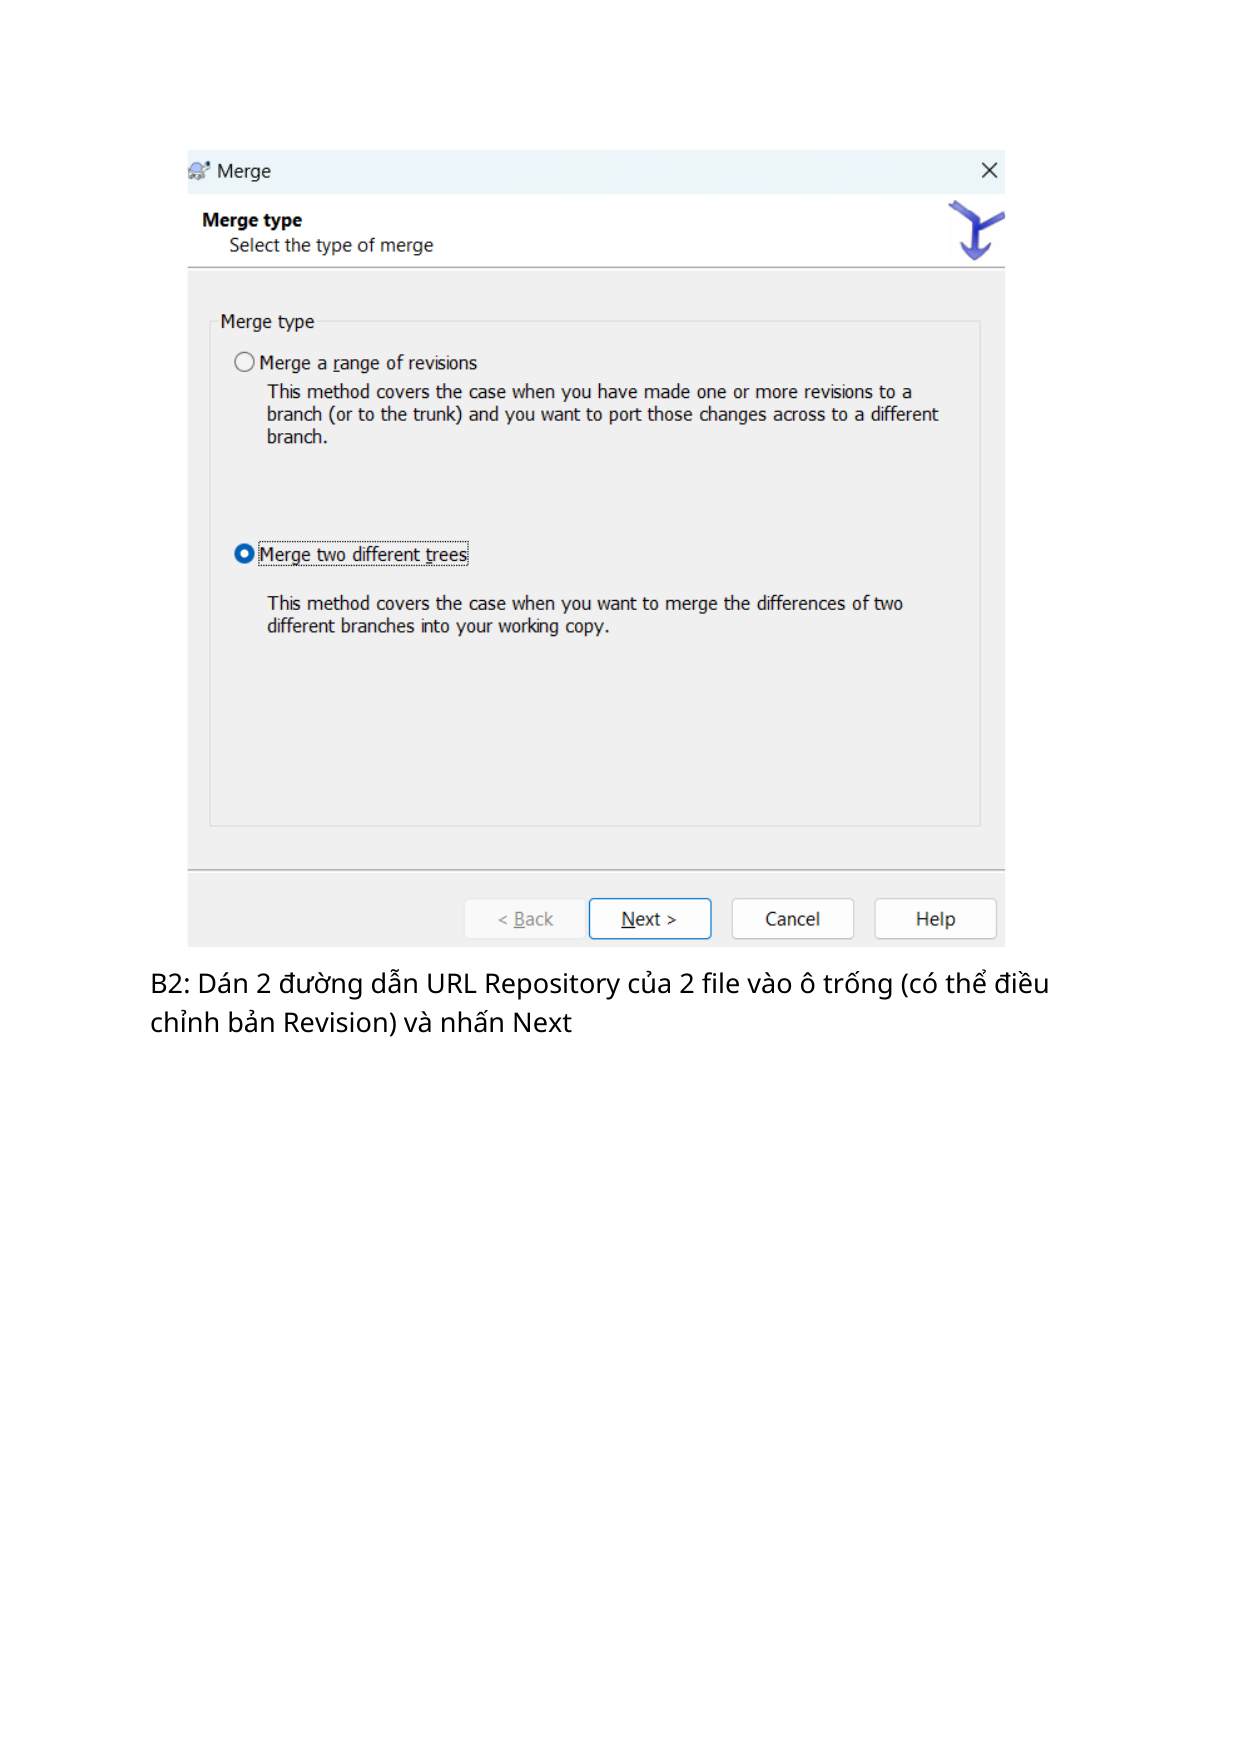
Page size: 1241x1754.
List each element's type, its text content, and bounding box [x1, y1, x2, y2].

picture [187, 150, 1005, 947]
text B2: Dán 2 đường dẫn URL Repository của 2 file vào ô trống (có thể điều chỉnh bản Revision) và nhấn Next [150, 965, 1090, 1041]
